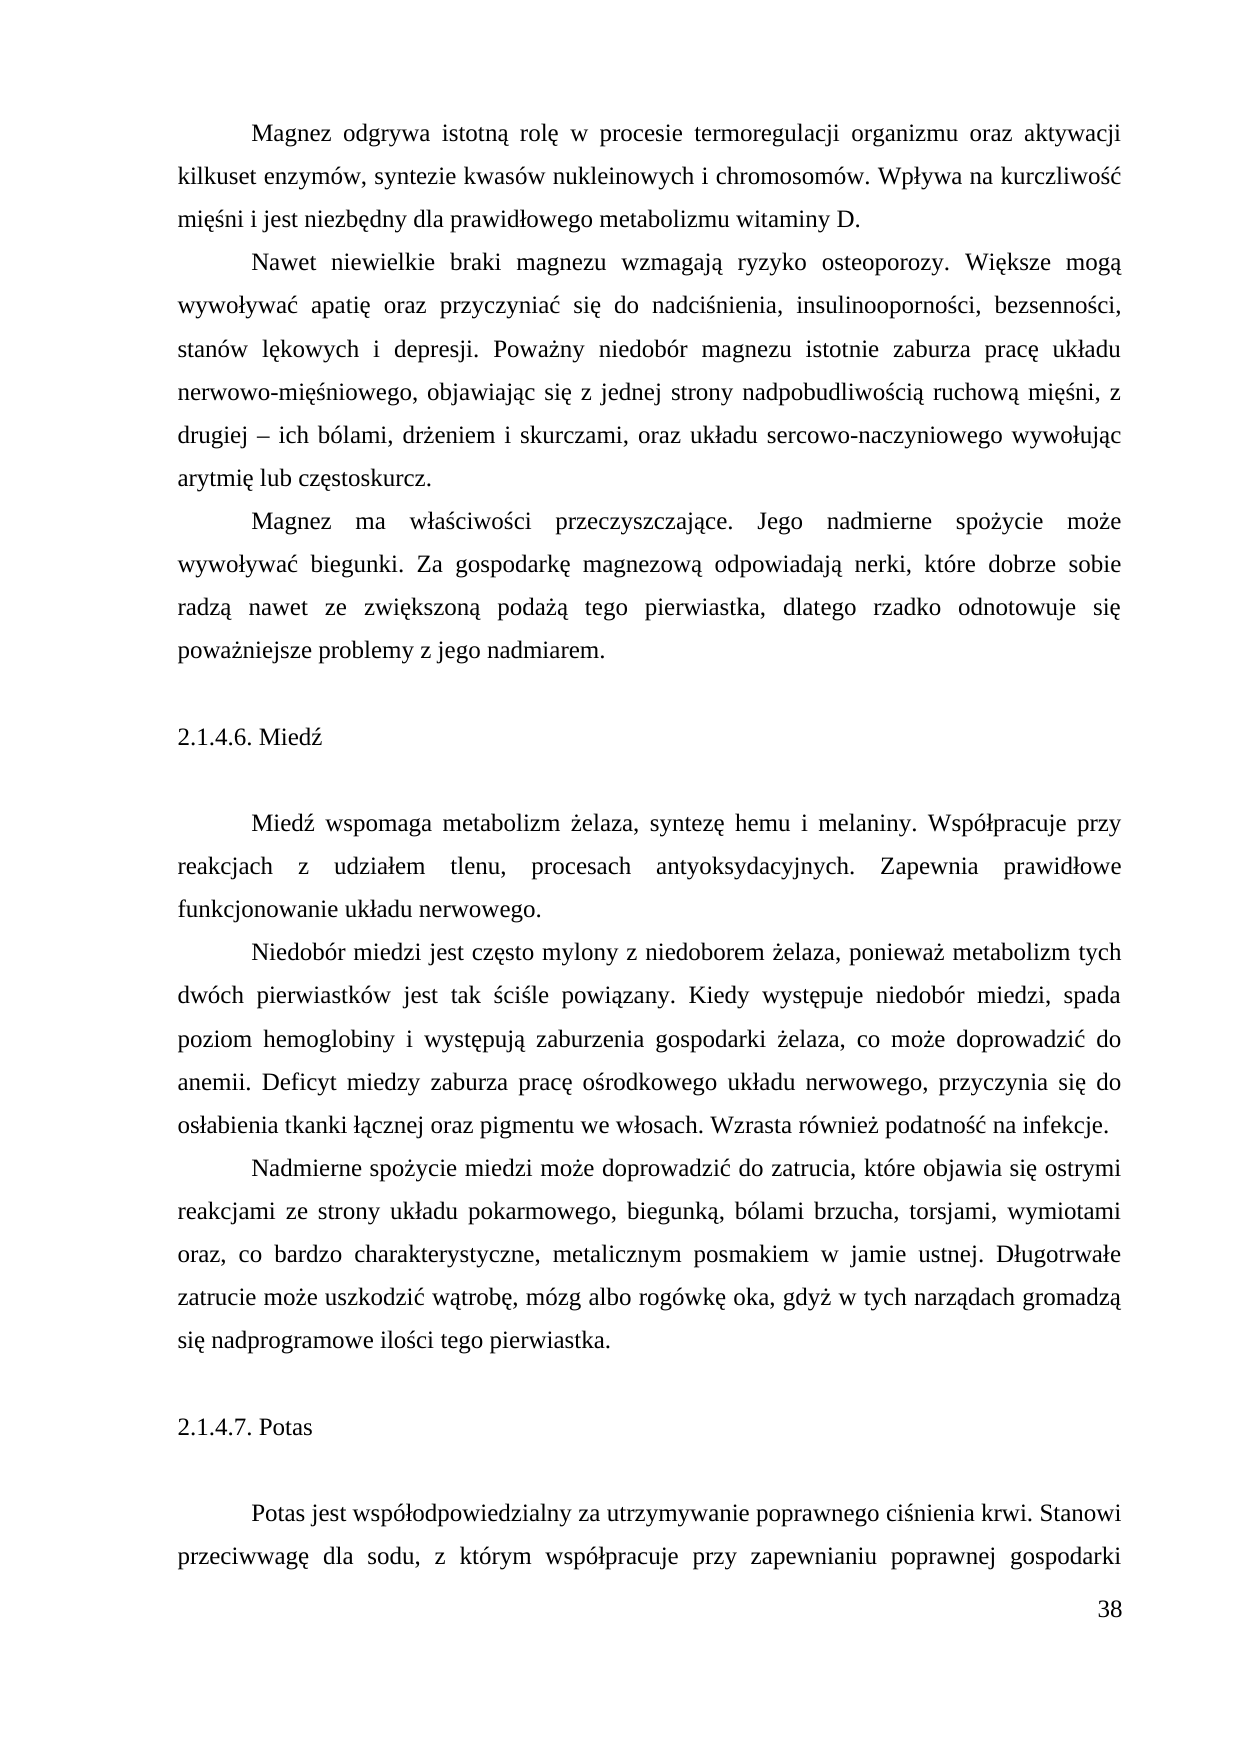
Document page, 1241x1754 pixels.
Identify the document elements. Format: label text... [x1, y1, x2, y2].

text Magnez ma właściwości przeczyszczające. Jego nadmierne spożycie może wywoływać biegunki. Za gospodarkę magnezową odpowiadają nerki, które dobrze sobie radzą nawet ze zwiększoną podażą tego pierwiastka, dlatego rzadko odnotowuje się poważniejsze problemy z jego nadmiarem. [177, 506, 1122, 664]
subtitle 2.1.4.6. Miedź [177, 722, 1122, 751]
text Nawet niewielkie braki magnezu wzmagają ryzyko osteoporozy. Większe mogą wywoływać apatię oraz przyczyniać się do nadciśnienia, insulinooporności, bezsenności, stanów lękowych i depresji. Poważny niedobór magnezu istotnie zaburza pracę układu nerwowo-mięśniowego, objawiając się z jednej strony nadpobudliwością ruchową mięśni, z drugiej – ich bólami, drżeniem i skurczami, oraz układu sercowo-naczyniowego wywołując arytmię lub częstoskurcz. [177, 247, 1122, 492]
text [177, 1498, 1122, 1570]
text Niedobór miedzi jest często mylony z niedoborem żelaza, ponieważ metabolizm tych dwóch pierwiastków jest tak ściśle powiązany. Kiedy występuje niedobór miedzi, spada poziom hemoglobiny i występują zaburzenia gospodarki żelaza, co może doprowadzić do anemii. Deficyt miedzy zaburza pracę ośrodkowego układu nerwowego, przyczynia się do osłabienia tkanki łącznej oraz pigmentu we włosach. Wzrasta również podatność na infekcje. [177, 937, 1122, 1139]
text Nadmierne spożycie miedzi może doprowadzić do zatrucia, które objawia się ostrymi reakcjami ze strony układu pokarmowego, biegunką, bólami brzucha, torsjami, wymiotami oraz, co bardzo charakterystyczne, metalicznym posmakiem w jamie ustnej. Długotrwałe zatrucie może uszkodzić wątrobę, mózg albo rogówkę oka, gdyż w tych narządach gromadzą się nadprogramowe ilości tego pierwiastka. [177, 1153, 1122, 1354]
subtitle 2.1.4.7. Potas [177, 1412, 1122, 1441]
text Magnez odgrywa istotną rolę w procesie termoregulacji organizmu oraz aktywacji kilkuset enzymów, syntezie kwasów nukleinowych i chromosomów. Wpływa na kurczliwość mięśni i jest niezbędny dla prawidłowego metabolizmu witaminy D. [177, 118, 1122, 233]
text Miedź wspomaga metabolizm żelaza, syntezę hemu i melaniny. Współpracuje przy reakcjach z udziałem tlenu, procesach antyoksydacyjnych. Zapewnia prawidłowe funkcjonowanie układu nerwowego. [177, 808, 1122, 923]
